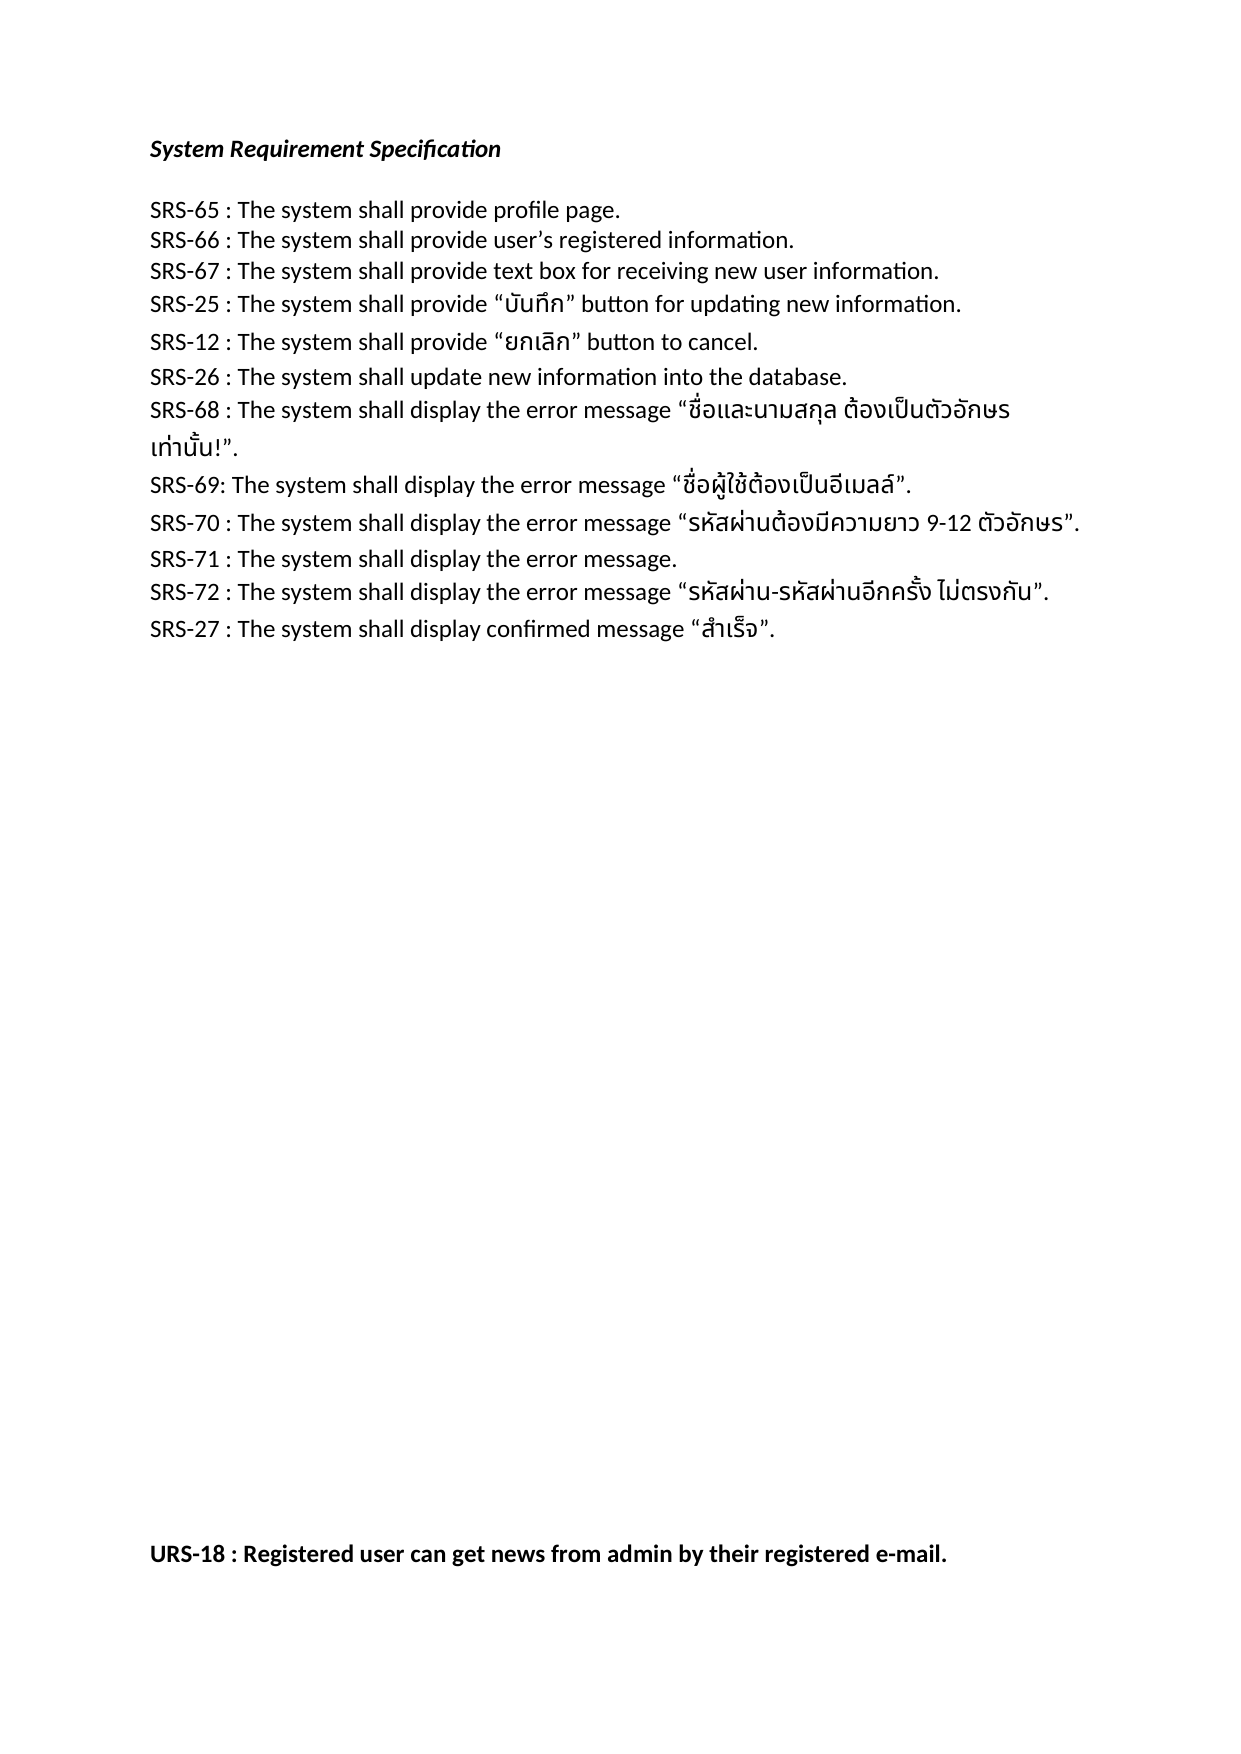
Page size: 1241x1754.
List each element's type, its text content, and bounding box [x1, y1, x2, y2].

text SRS-27 : The system shall display confirmed message “สำเร็จ”. [150, 611, 1090, 649]
text SRS-68 : The system shall display the error message “ชื่อและนามสกุล ต้องเป็นตัวอักษรเท่านั้น!”. [150, 392, 1090, 467]
text SRS-72 : The system shall display the error message “รหัสผ่าน-รหัสผ่านอีกครั้ง ไม่ตรงกัน”. [150, 573, 1090, 611]
text SRS-26 : The system shall update new information into the database. [150, 361, 1090, 392]
text SRS-25 : The system shall provide “บันทึก” button for updating new information. [150, 286, 1090, 323]
text SRS-12 : The system shall provide “ยกเลิก” button to cancel. [150, 323, 1090, 361]
text System Requirement Specification [150, 133, 1090, 163]
text URS-18 : Registered user can get news from admin by their registered e-mail. [150, 1538, 1090, 1568]
text SRS-67 : The system shall provide text box for receiving new user information. [150, 255, 1090, 286]
text SRS-66 : The system shall provide user’s registered information. [150, 224, 1090, 255]
text SRS-65 : The system shall provide profile page. [150, 194, 1090, 224]
text SRS-71 : The system shall display the error message. [150, 543, 1090, 573]
text SRS-70 : The system shall display the error message “รหัสผ่านต้องมีความยาว 9-12 ตัวอักษร”. [150, 505, 1090, 543]
text SRS-69: The system shall display the error message “ชื่อผู้ใช้ต้องเป็นอีเมลล์”. [150, 467, 1090, 505]
